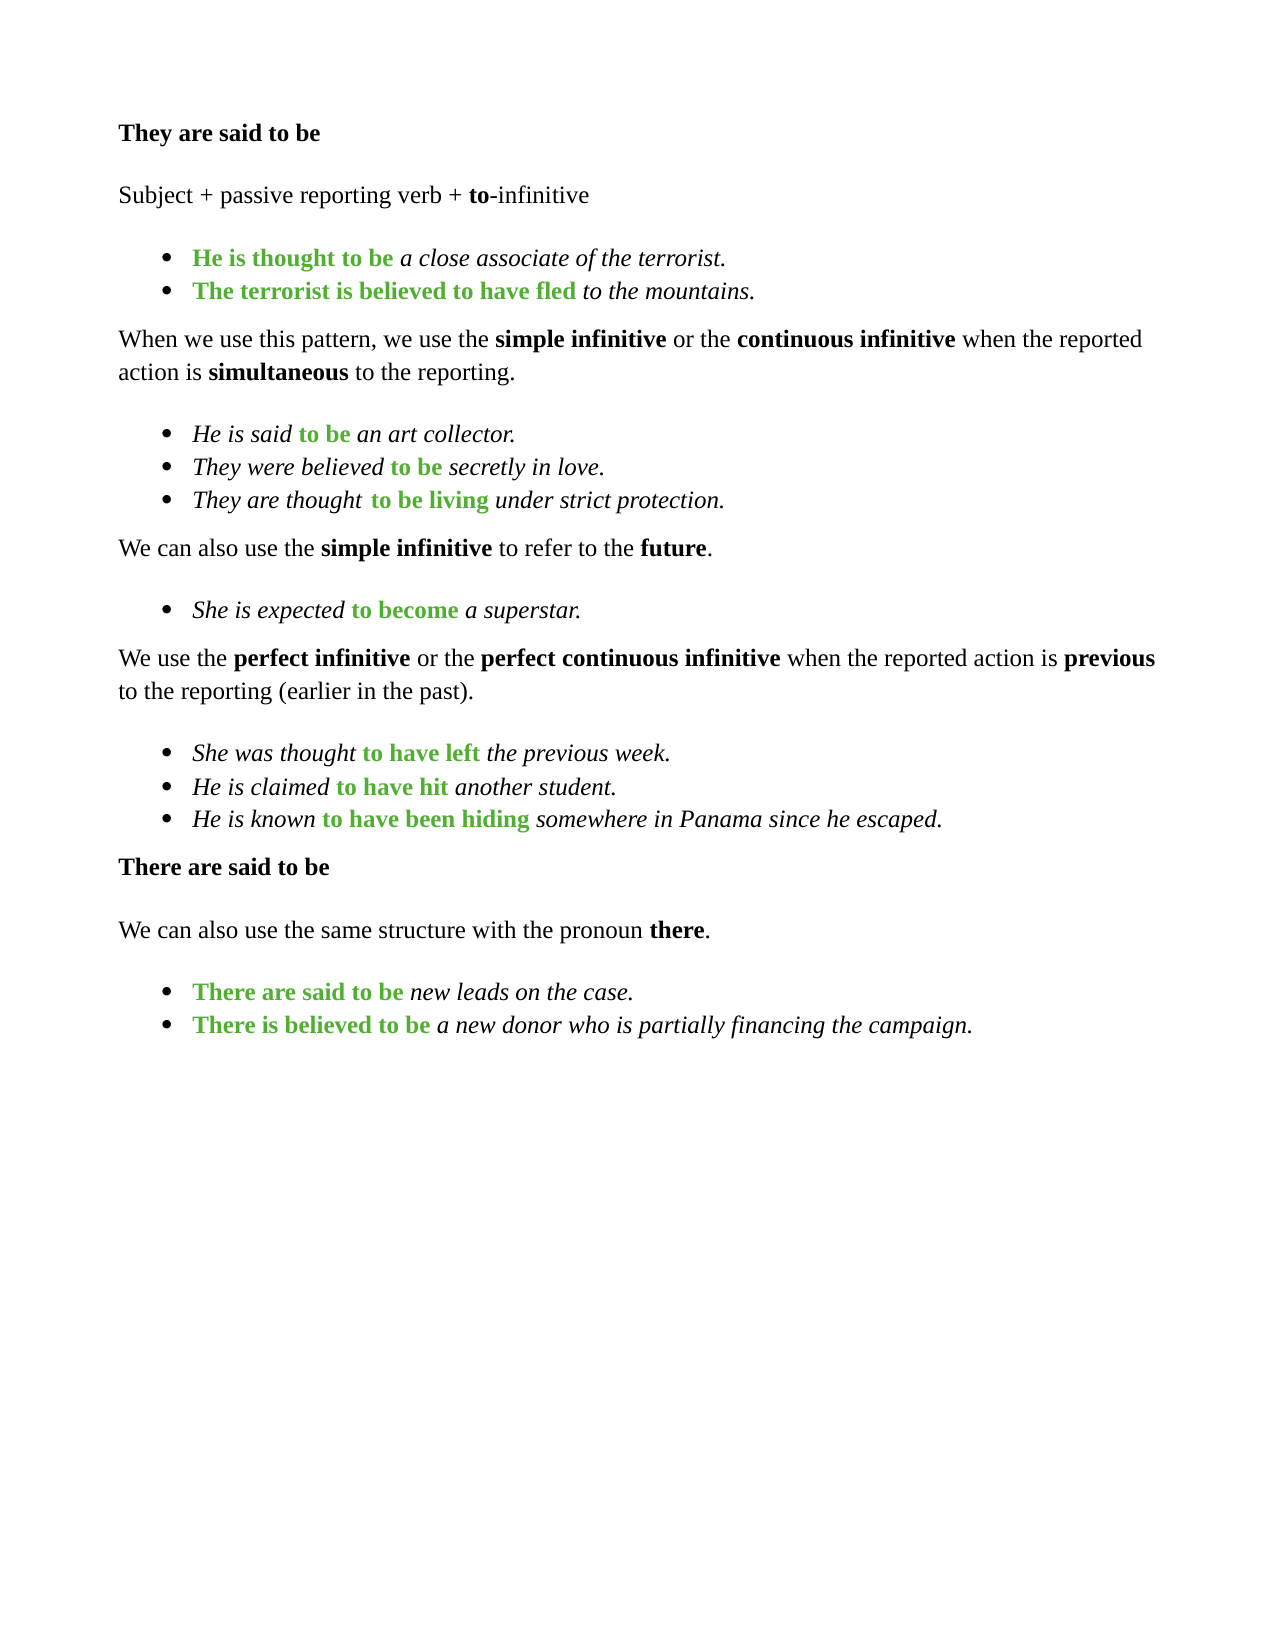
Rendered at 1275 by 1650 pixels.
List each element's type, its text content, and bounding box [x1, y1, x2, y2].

list She is expected to become a superstar. [162, 595, 1157, 624]
list He is known to have been hiding somewhere in Panama since he escaped. [162, 804, 1157, 833]
list There is believed to be a new donor who is partially financing the campaign. [162, 1010, 1157, 1039]
list The terrorist is believed to have fled to the mountains. [162, 276, 1157, 305]
list She was thought to have left the previous week. [162, 738, 1157, 767]
list He is thought to be a close associate of the terrorist. [162, 243, 1157, 272]
list They were believed to be secretly in love. [162, 452, 1157, 481]
list There are said to be new leads on the case. [162, 977, 1157, 1006]
subtitle They are said to be [118, 118, 1157, 147]
text Subject + passive reporting verb + to-infinitive [118, 181, 1157, 209]
subtitle There are said to be [118, 852, 1157, 881]
text When we use this pattern, we use the simple infinitive or the continuous infinitive when the reported action is simultaneous to the reporting. [118, 324, 1157, 386]
text We use the perfect infinitive or the perfect continuous infinitive when the reported action is previous to the reporting (earlier in the past). [118, 643, 1157, 705]
list They are thought to be living under strict protection. [162, 485, 1157, 514]
list He is claimed to have hit another student. [162, 772, 1157, 800]
list He is said to be an art collector. [162, 419, 1157, 448]
text We can also use the simple infinitive to refer to the future. [118, 533, 1157, 562]
text We can also use the same structure with the pronoun there. [118, 915, 1157, 943]
